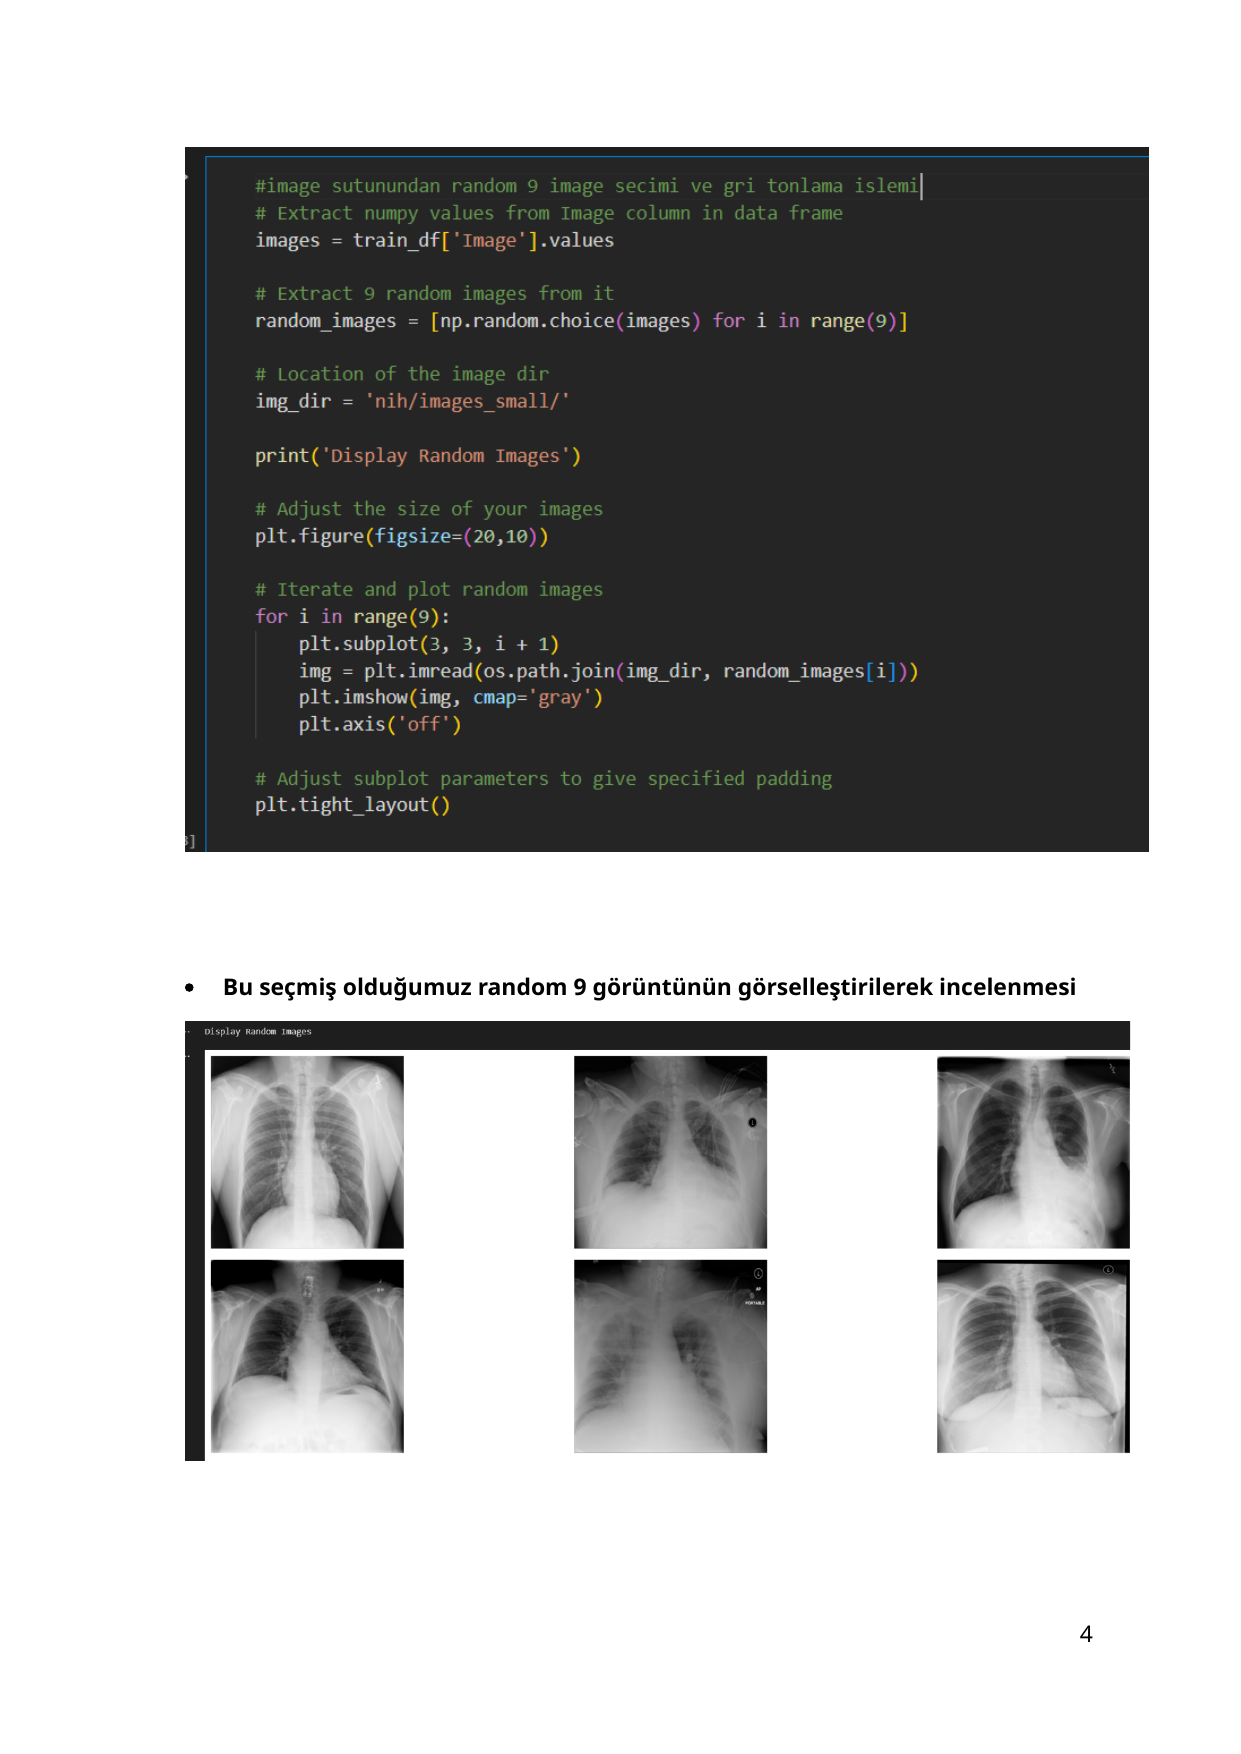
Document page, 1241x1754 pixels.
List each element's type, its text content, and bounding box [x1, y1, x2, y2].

picture [185, 147, 1149, 852]
list Bu seçmiş olduğumuz random 9 görüntünün görselleştirilerek incelenmesi [185, 971, 1093, 1002]
picture [185, 1021, 1130, 1461]
